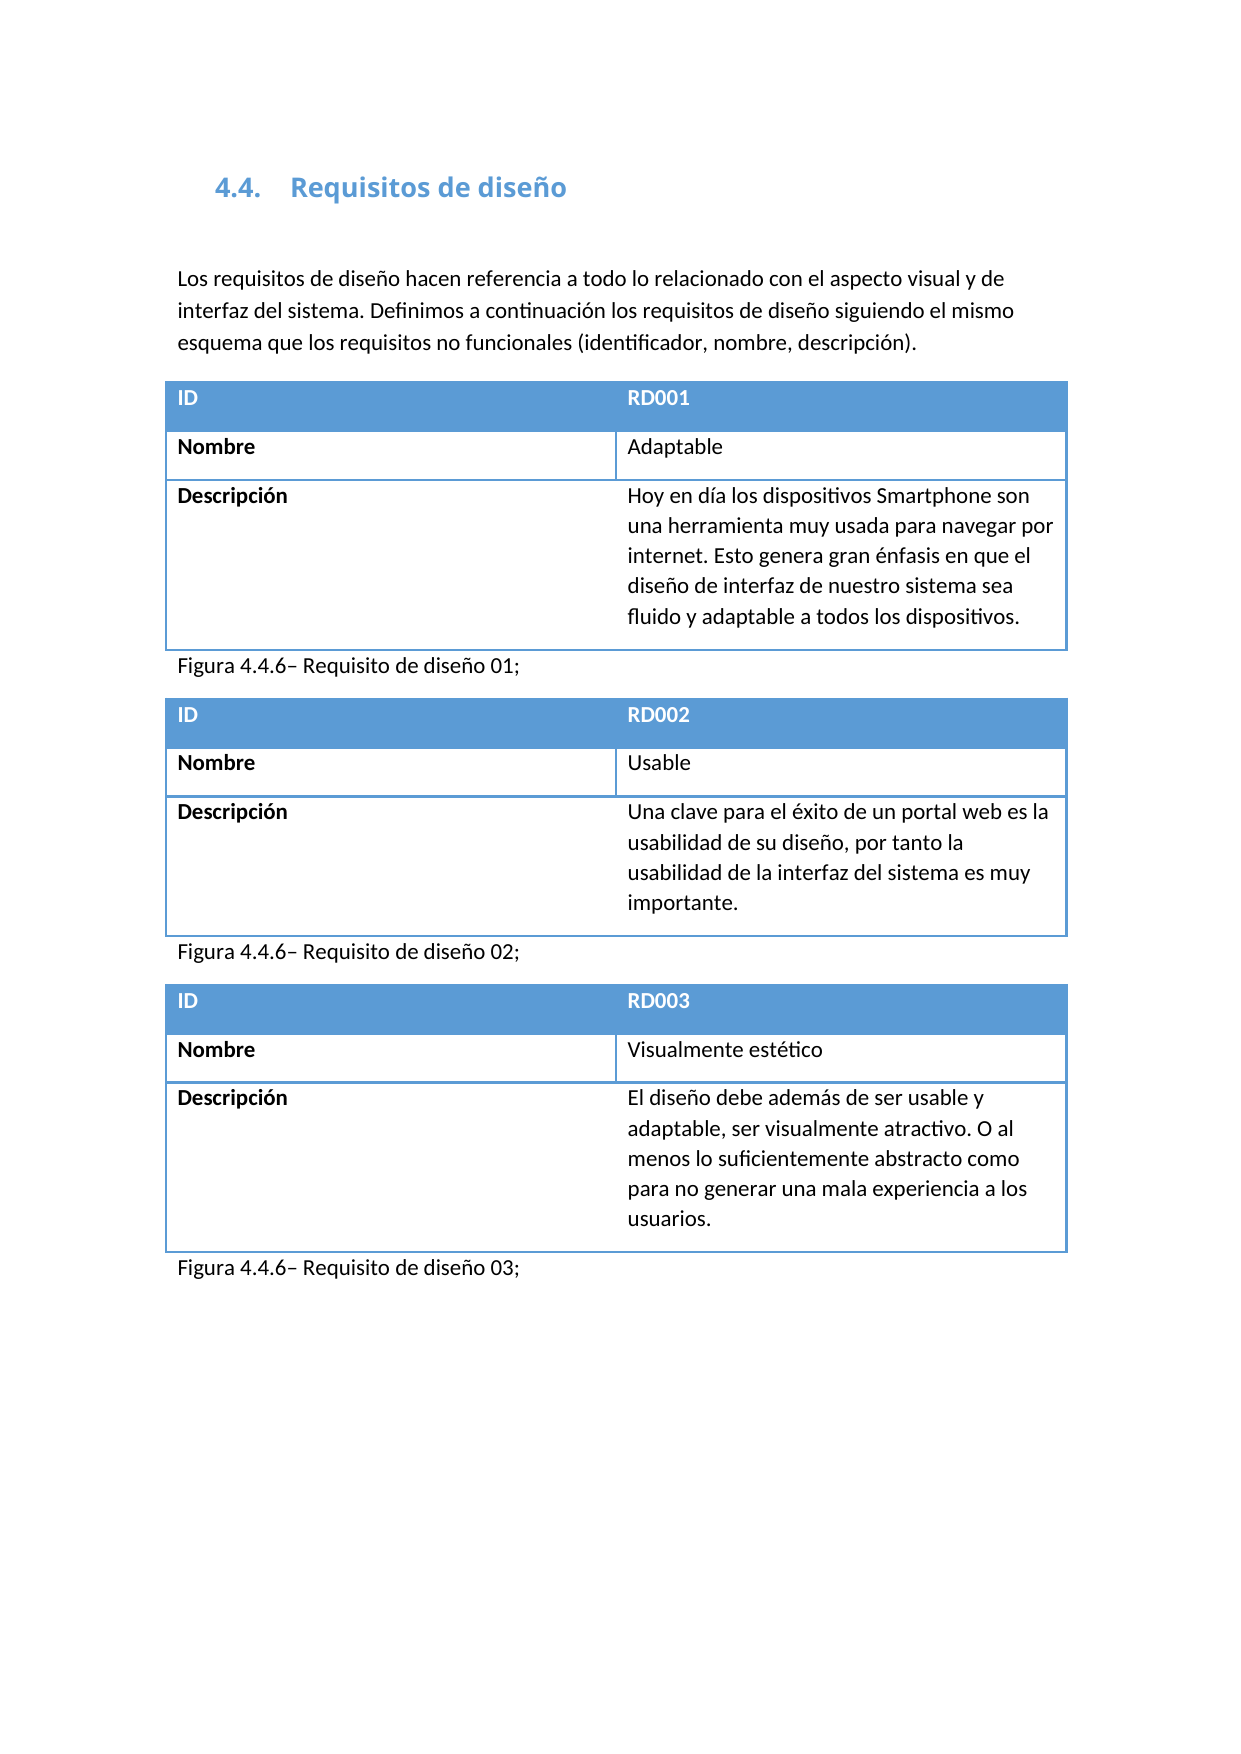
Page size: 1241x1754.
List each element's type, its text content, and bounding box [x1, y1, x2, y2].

table_cell Descripción [167, 481, 616, 649]
table_cell Visualmente estético [617, 1035, 1065, 1081]
text Figura 4.4.6– Requisito de diseño 03; [177, 1253, 1063, 1281]
table_header RD001 [616, 383, 1065, 430]
table_cell Nombre [167, 432, 615, 479]
table_cell Nombre [167, 1035, 615, 1081]
table_header RD002 [616, 700, 1065, 746]
text Los requisitos de diseño hacen referencia a todo lo relacionado con el aspecto visual y de interfaz del sistema. Definimos a continuación los requisitos de diseño siguiendo el mismo esquema que los requisitos no funcionales (identificador, nombre, descripción). [177, 264, 1063, 356]
table_cell Usable [617, 749, 1065, 795]
table_cell El diseño debe además de ser usable y adaptable, ser visualmente atractivo. O al menos lo suficientemente abstracto como para no generar una mala experiencia a los usuarios. [616, 1084, 1065, 1251]
table_header ID [167, 986, 616, 1033]
text Figura 4.4.6– Requisito de diseño 01; [177, 651, 1063, 679]
table_cell Hoy en día los dispositivos Smartphone son una herramienta muy usada para navegar por internet. Esto genera gran énfasis en que el diseño de interfaz de nuestro sistema sea fluido y adaptable a todos los dispositivos. [616, 481, 1065, 649]
table_header ID [167, 700, 616, 746]
table_cell Descripción [167, 798, 616, 935]
table_cell Nombre [167, 749, 615, 795]
table_cell Descripción [167, 1084, 616, 1251]
table_cell Una clave para el éxito de un portal web es la usabilidad de su diseño, por tanto la usabilidad de la interfaz del sistema es muy importante. [616, 798, 1065, 935]
table_header RD003 [616, 986, 1065, 1033]
table_header ID [167, 383, 616, 430]
text Figura 4.4.6– Requisito de diseño 02; [177, 937, 1063, 965]
table_cell Adaptable [617, 432, 1065, 479]
subtitle Requisitos de diseño [215, 168, 1063, 205]
